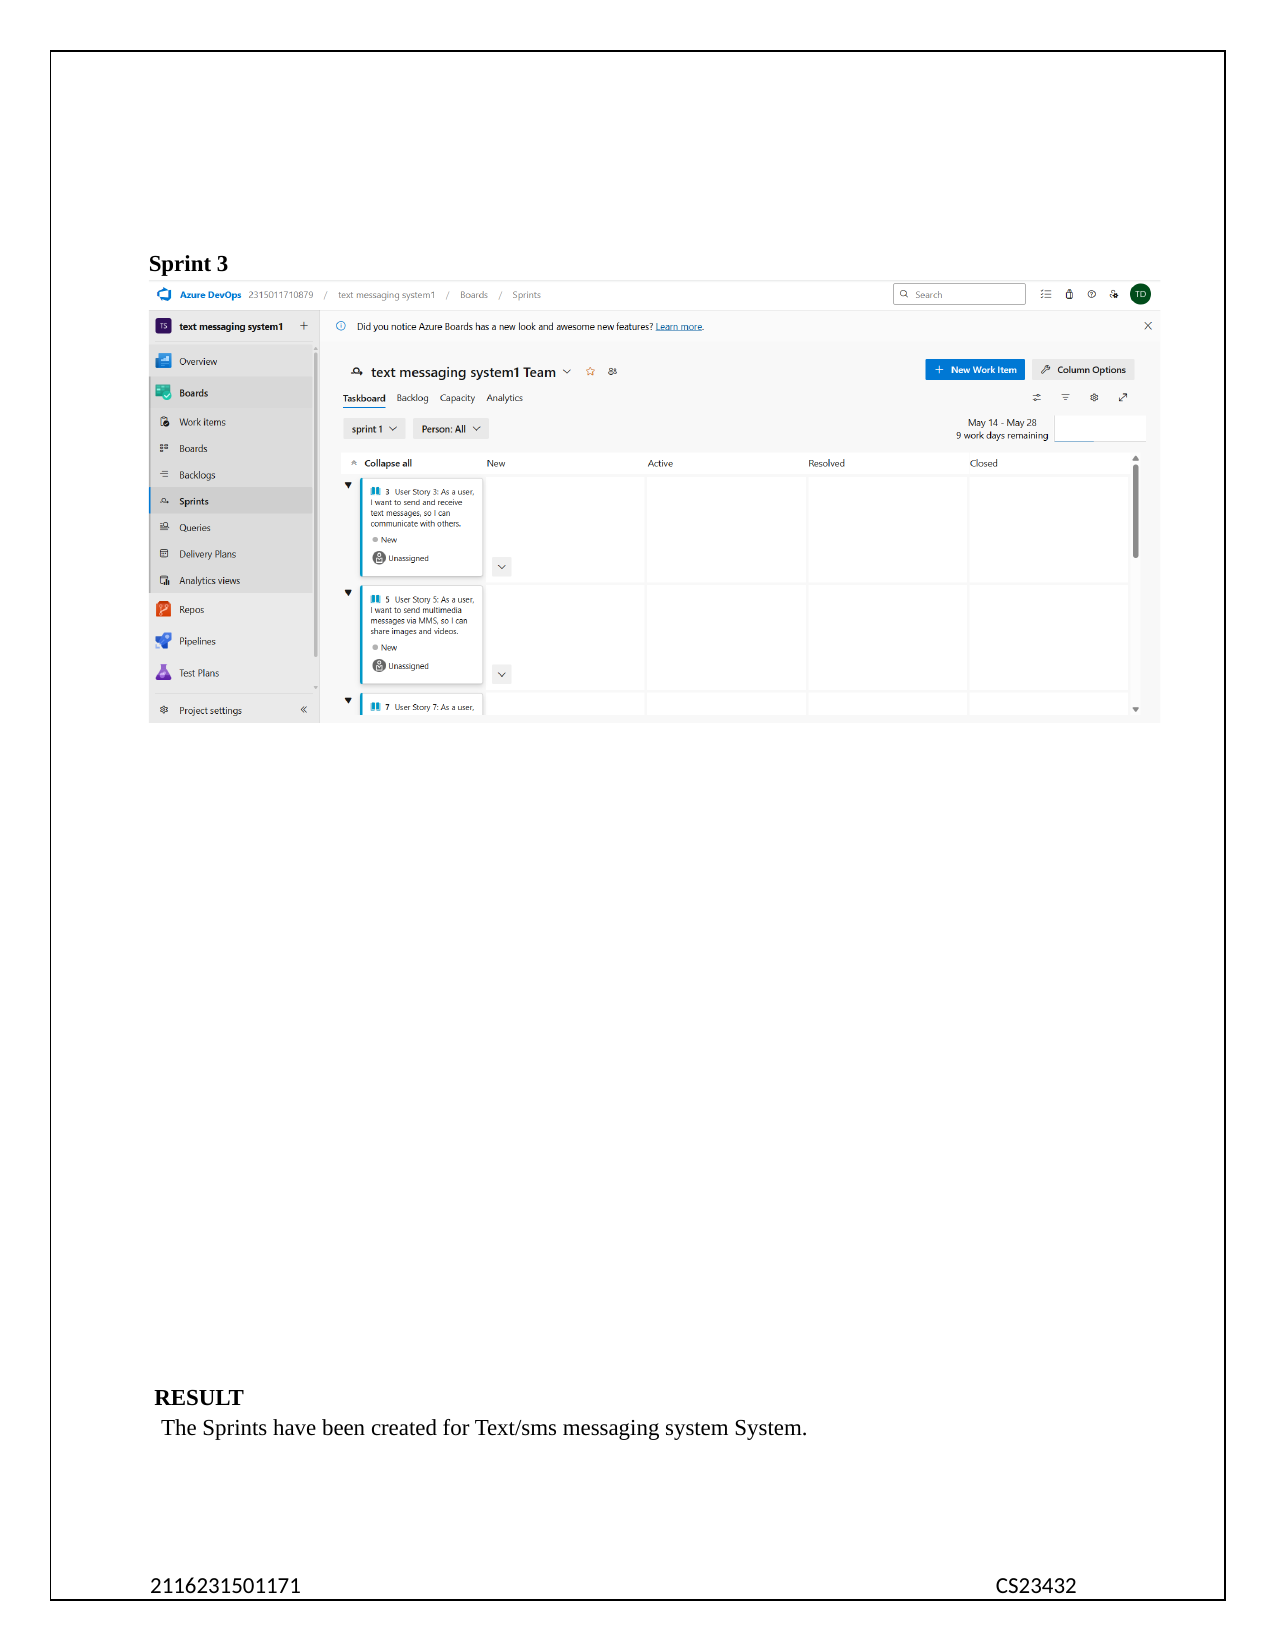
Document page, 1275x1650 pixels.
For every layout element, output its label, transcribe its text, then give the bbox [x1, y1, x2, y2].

subtitle Sprint 3 [148, 249, 1135, 276]
text The Sprints have been created for Text/sms messaging system System. [150, 1414, 1160, 1441]
picture [148, 280, 1161, 723]
subtitle RESULT [148, 1384, 1135, 1410]
